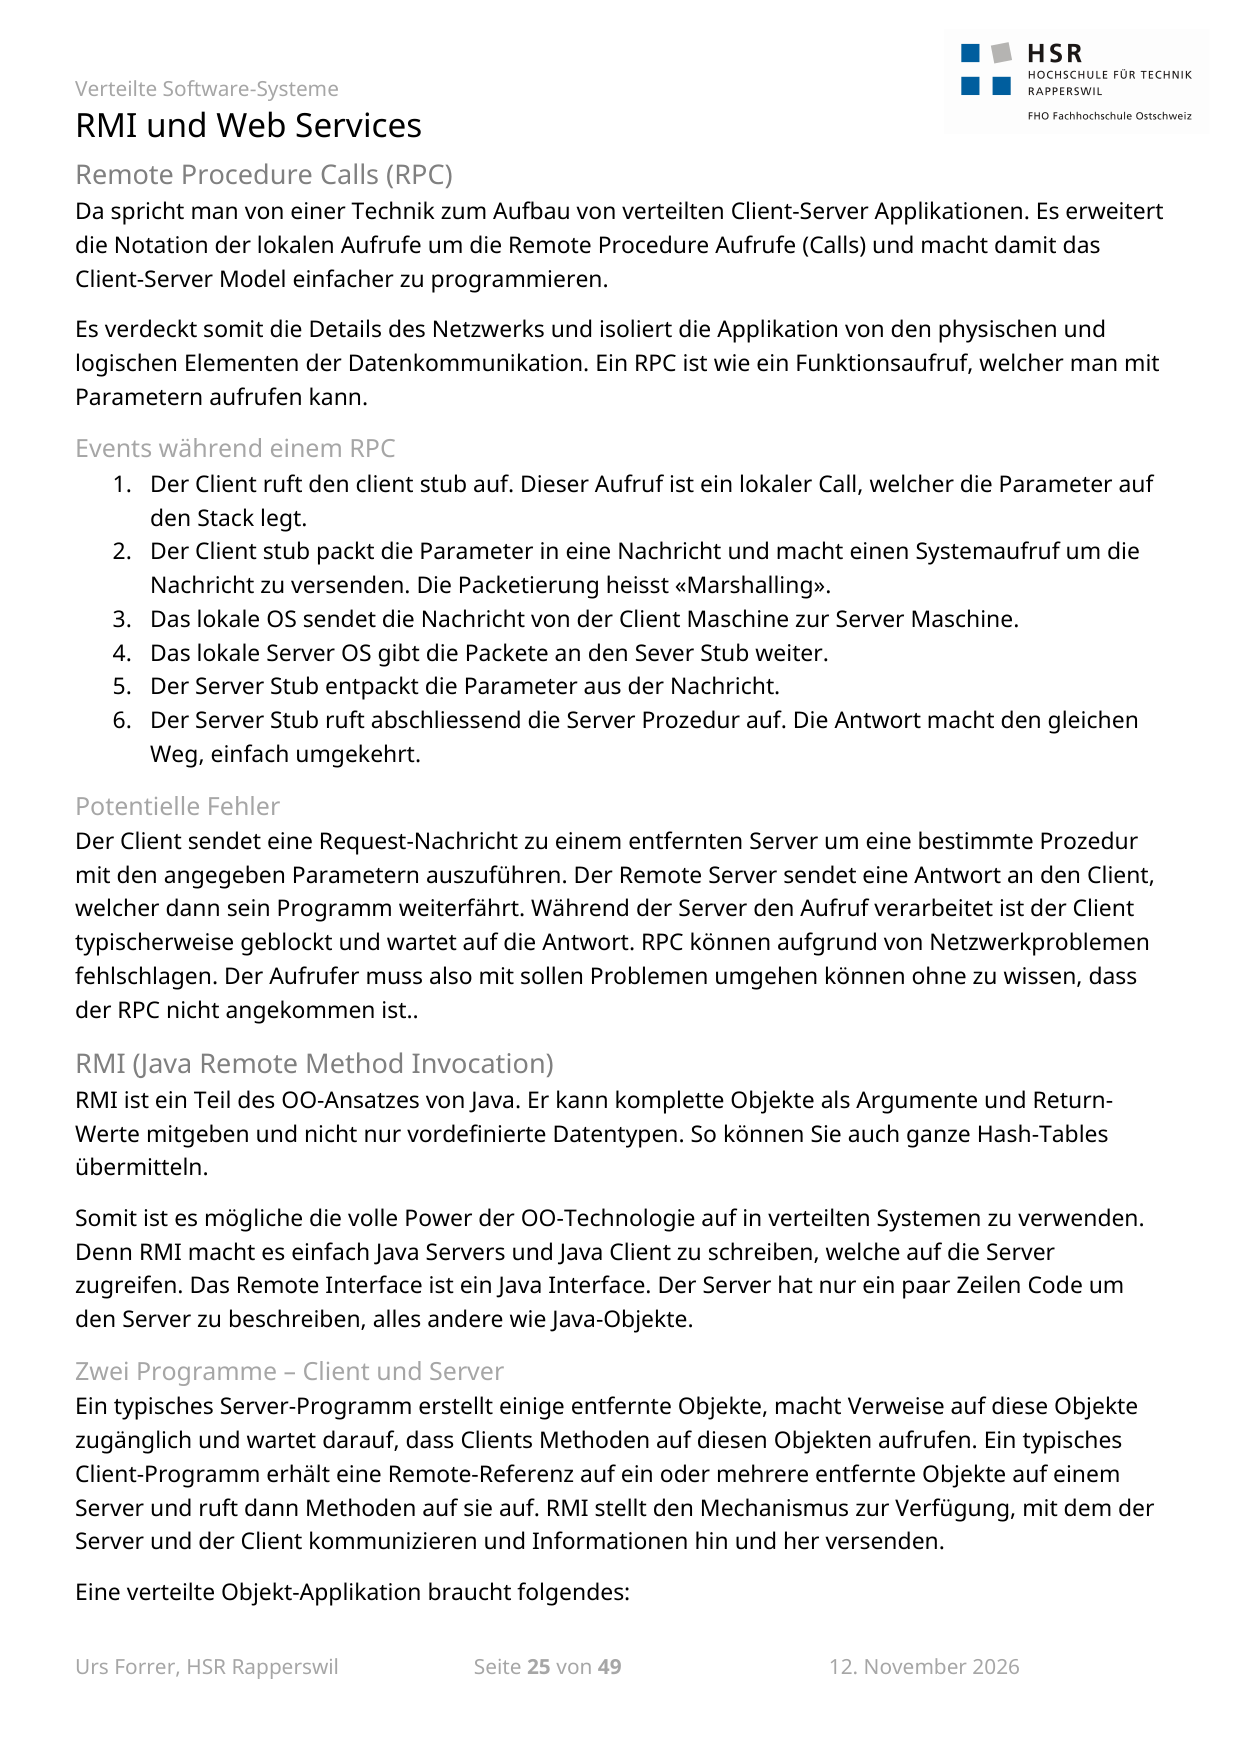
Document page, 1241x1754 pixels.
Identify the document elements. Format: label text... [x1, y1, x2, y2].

list Das lokale Server OS gibt die Packete an den Sever Stub weiter. [112, 636, 1165, 668]
text Da spricht man von einer Technik zum Aufbau von verteilten Client-Server Applikationen. Es erweitert die Notation der lokalen Aufrufe um die Remote Procedure Aufrufe (Calls) und macht damit das Client-Server Model einfacher zu programmieren. [75, 195, 1165, 294]
subtitle RMI und Web Services [75, 102, 1165, 148]
picture [943, 29, 1210, 134]
subtitle Potentielle Fehler [75, 788, 1165, 822]
subtitle Remote Procedure Calls (RPC) [75, 155, 1165, 192]
list Der Client ruft den client stub auf. Dieser Aufruf ist ein lokaler Call, welcher die Parameter auf den Stack legt. [112, 468, 1165, 533]
list Das lokale OS sendet die Nachricht von der Client Maschine zur Server Maschine. [112, 603, 1165, 634]
subtitle RMI (Java Remote Method Invocation) [75, 1044, 1165, 1081]
subtitle Events während einem RPC [75, 431, 1165, 465]
text RMI ist ein Teil des OO-Ansatzes von Java. Er kann komplette Objekte als Argumente und Return-Werte mitgeben und nicht nur vordefinierte Datentypen. So können Sie auch ganze Hash-Tables übermitteln. [75, 1084, 1165, 1183]
text Ein typisches Server-Programm erstellt einige entfernte Objekte, macht Verweise auf diese Objekte zugänglich und wartet darauf, dass Clients Methoden auf diesen Objekten aufrufen. Ein typisches Client-Programm erhält eine Remote-Referenz auf ein oder mehrere entfernte Objekte auf einem Server und ruft dann Methoden auf sie auf. RMI stellt den Mechanismus zur Verfügung, mit dem der Server und der Client kommunizieren und Informationen hin und her versenden. [75, 1390, 1165, 1556]
text Es verdeckt somit die Details des Netzwerks und isoliert die Applikation von den physischen und logischen Elementen der Datenkommunikation. Ein RPC ist wie ein Funktionsaufruf, welcher man mit Parametern aufrufen kann. [75, 313, 1165, 412]
list Der Server Stub entpackt die Parameter aus der Nachricht. [112, 670, 1165, 701]
text Somit ist es mögliche die volle Power der OO-Technologie auf in verteilten Systemen zu verwenden. Denn RMI macht es einfach Java Servers und Java Client zu schreiben, welche auf die Server zugreifen. Das Remote Interface ist ein Java Interface. Der Server hat nur ein paar Zeilen Code um den Server zu beschreiben, alles andere wie Java-Objekte. [75, 1202, 1165, 1334]
text Eine verteilte Objekt-Applikation braucht folgendes: [75, 1576, 1165, 1607]
list Der Client stub packt die Parameter in eine Nachricht und macht einen Systemaufruf um die Nachricht zu versenden. Die Packetierung heisst «Marshalling». [112, 535, 1165, 600]
list Der Server Stub ruft abschliessend die Server Prozedur auf. Die Antwort macht den gleichen Weg, einfach umgekehrt. [112, 704, 1165, 769]
text Der Client sendet eine Request-Nachricht zu einem entfernten Server um eine bestimmte Prozedur mit den angegeben Parametern auszuführen. Der Remote Server sendet eine Antwort an den Client, welcher dann sein Programm weiterfährt. Während der Server den Aufruf verarbeitet ist der Client typischerweise geblockt und wartet auf die Antwort. RPC können aufgrund von Netzwerkproblemen fehlschlagen. Der Aufrufer muss also mit sollen Problemen umgehen können ohne zu wissen, dass der RPC nicht angekommen ist.. [75, 825, 1165, 1025]
subtitle Zwei Programme – Client und Server [75, 1353, 1165, 1387]
